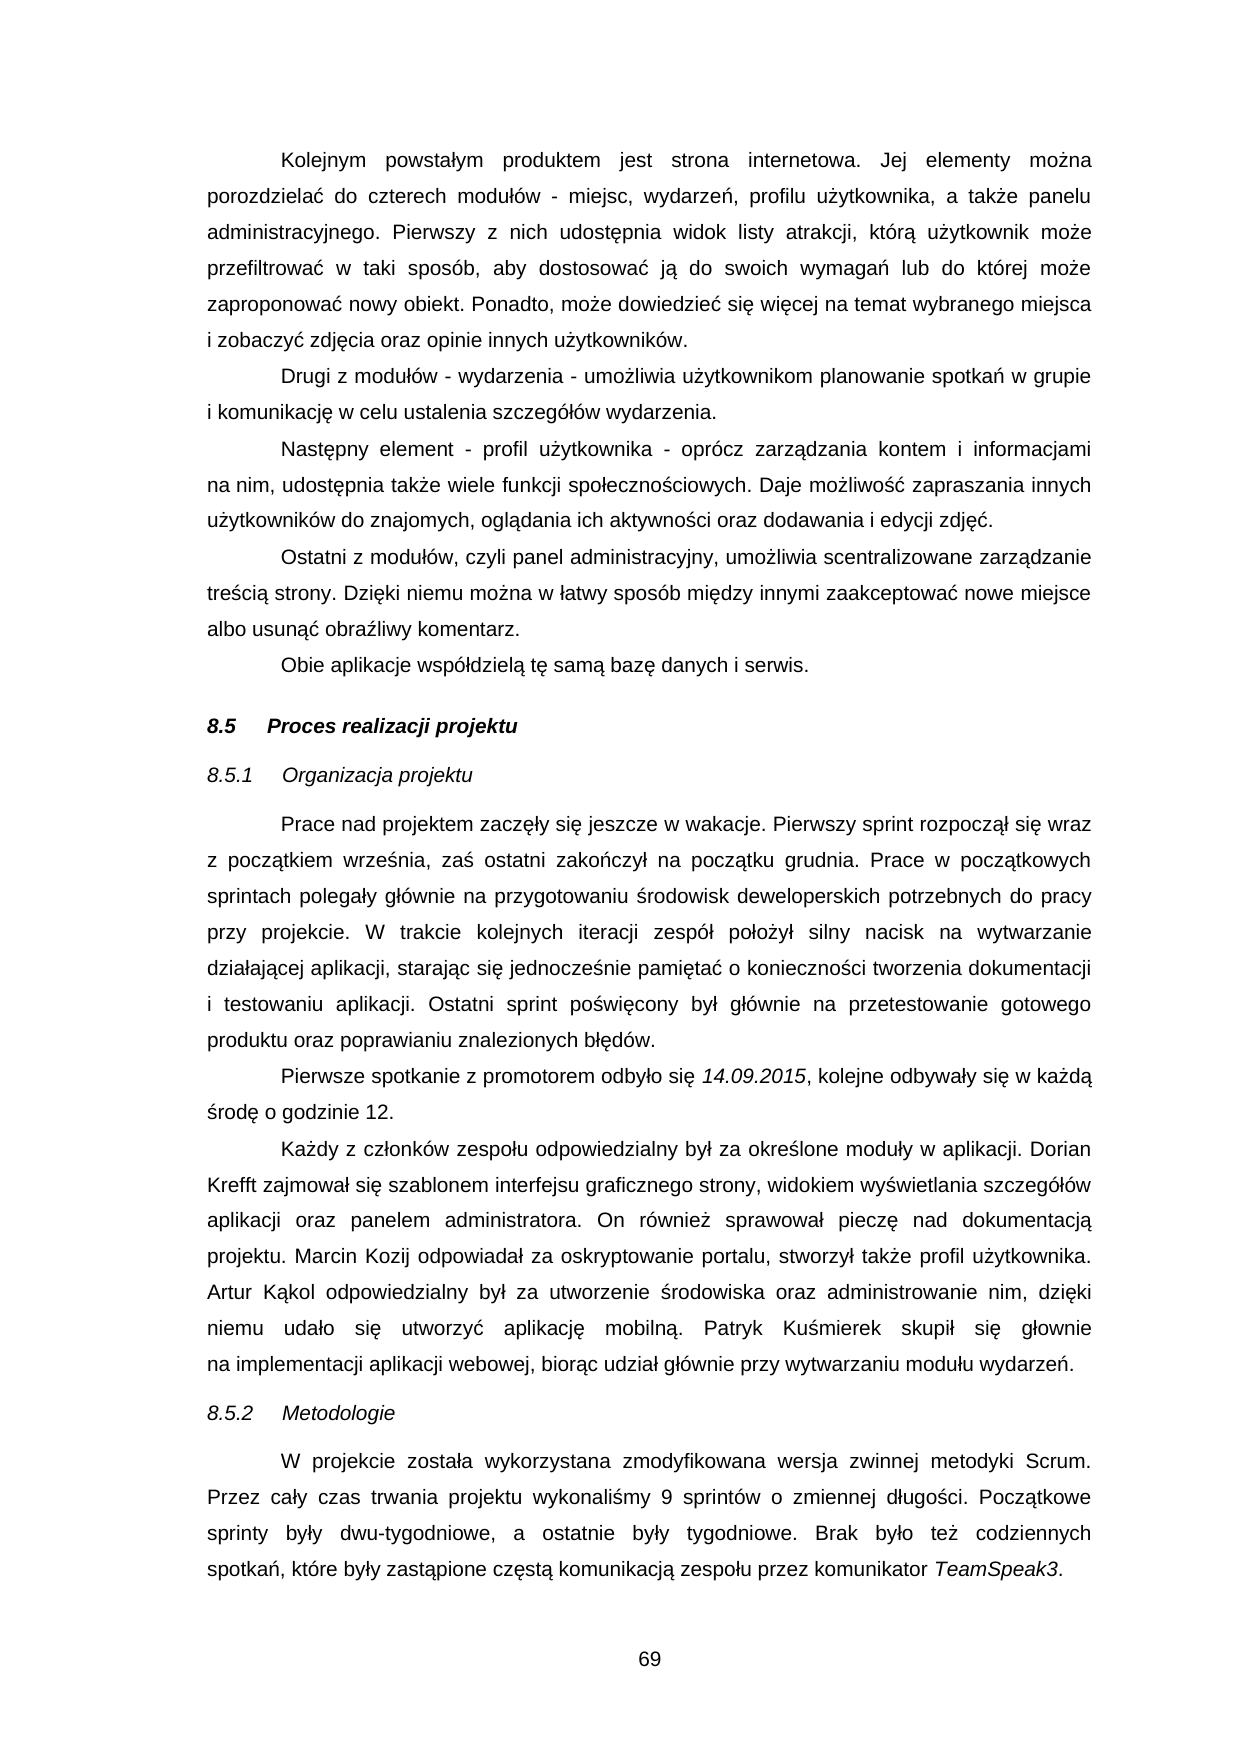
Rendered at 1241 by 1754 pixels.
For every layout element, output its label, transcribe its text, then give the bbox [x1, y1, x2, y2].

text Drugi z modułów - wydarzenia - umożliwia użytkownikom planowanie spotkań w grupie i komunikację w celu ustalenia szczegółów wydarzenia. [207, 364, 1092, 424]
text Kolejnym powstałym produktem jest strona internetowa. Jej elementy można porozdzielać do czterech modułów - miejsc, wydarzeń, profilu użytkownika, a także panelu administracyjnego. Pierwszy z nich udostępnia widok listy atrakcji, którą użytkownik może przefiltrować w taki sposób, aby dostosować ją do swoich wymagań lub do której może zaproponować nowy obiekt. Ponadto, może dowiedzieć się więcej na temat wybranego miejsca i zobaczyć zdjęcia oraz opinie innych użytkowników. [207, 148, 1092, 351]
text Obie aplikacje współdzielą tę samą bazę danych i serwis. [207, 653, 1092, 677]
text Każdy z członków zespołu odpowiedzialny był za określone moduły w aplikacji. Dorian Krefft zajmował się szablonem interfejsu graficznego strony, widokiem wyświetlania szczegółów aplikacji oraz panelem administratora. On również sprawował pieczę nad dokumentacją projektu. Marcin Kozij odpowiadał za oskryptowanie portalu, stworzył także profil użytkownika. Artur Kąkol odpowiedzialny był za utworzenie środowiska oraz administrowanie nim, dzięki niemu udało się utworzyć aplikację mobilną. Patryk Kuśmierek skupił się głownie na implementacji aplikacji webowej, biorąc udział głównie przy wytwarzaniu modułu wydarzeń. [207, 1136, 1092, 1376]
text Prace nad projektem zaczęły się jeszcze w wakacje. Pierwszy sprint rozpoczął się wraz z początkiem września, zaś ostatni zakończył na początku grudnia. Prace w początkowych sprintach polegały głównie na przygotowaniu środowisk deweloperskich potrzebnych do pracy przy projekcie. W trakcie kolejnych iteracji zespół położył silny nacisk na wytwarzanie działającej aplikacji, starając się jednocześnie pamiętać o konieczności tworzenia dokumentacji i testowaniu aplikacji. Ostatni sprint poświęcony był głównie na przetestowanie gotowego produktu oraz poprawianiu znalezionych błędów. [207, 812, 1092, 1051]
subtitle Organizacja projektu [207, 763, 1092, 787]
text W projekcie została wykorzystana zmodyfikowana wersja zwinnej metodyki Scrum. Przez cały czas trwania projektu wykonaliśmy 9 sprintów o zmiennej długości. Początkowe sprinty były dwu-tygodniowe, a ostatnie były tygodniowe. Brak było też codziennych spotkań, które były zastąpione częstą komunikacją zespołu przez komunikator TeamSpeak3. [207, 1449, 1092, 1581]
text Ostatni z modułów, czyli panel administracyjny, umożliwia scentralizowane zarządzanie treścią strony. Dzięki niemu można w łatwy sposób między innymi zaakceptować nowe miejsce albo usunąć obraźliwy komentarz. [207, 545, 1092, 641]
text Pierwsze spotkanie z promotorem odbyło się 14.09.2015, kolejne odbywały się w każdą środę o godzinie 12. [207, 1064, 1092, 1124]
subtitle Metodologie [207, 1401, 1092, 1424]
text Następny element - profil użytkownika - oprócz zarządzania kontem i informacjami na nim, udostępnia także wiele funkcji społecznościowych. Daje możliwość zapraszania innych użytkowników do znajomych, oglądania ich aktywności oraz dodawania i edycji zdjęć. [207, 436, 1092, 532]
subtitle Proces realizacji projektu [207, 714, 1092, 738]
